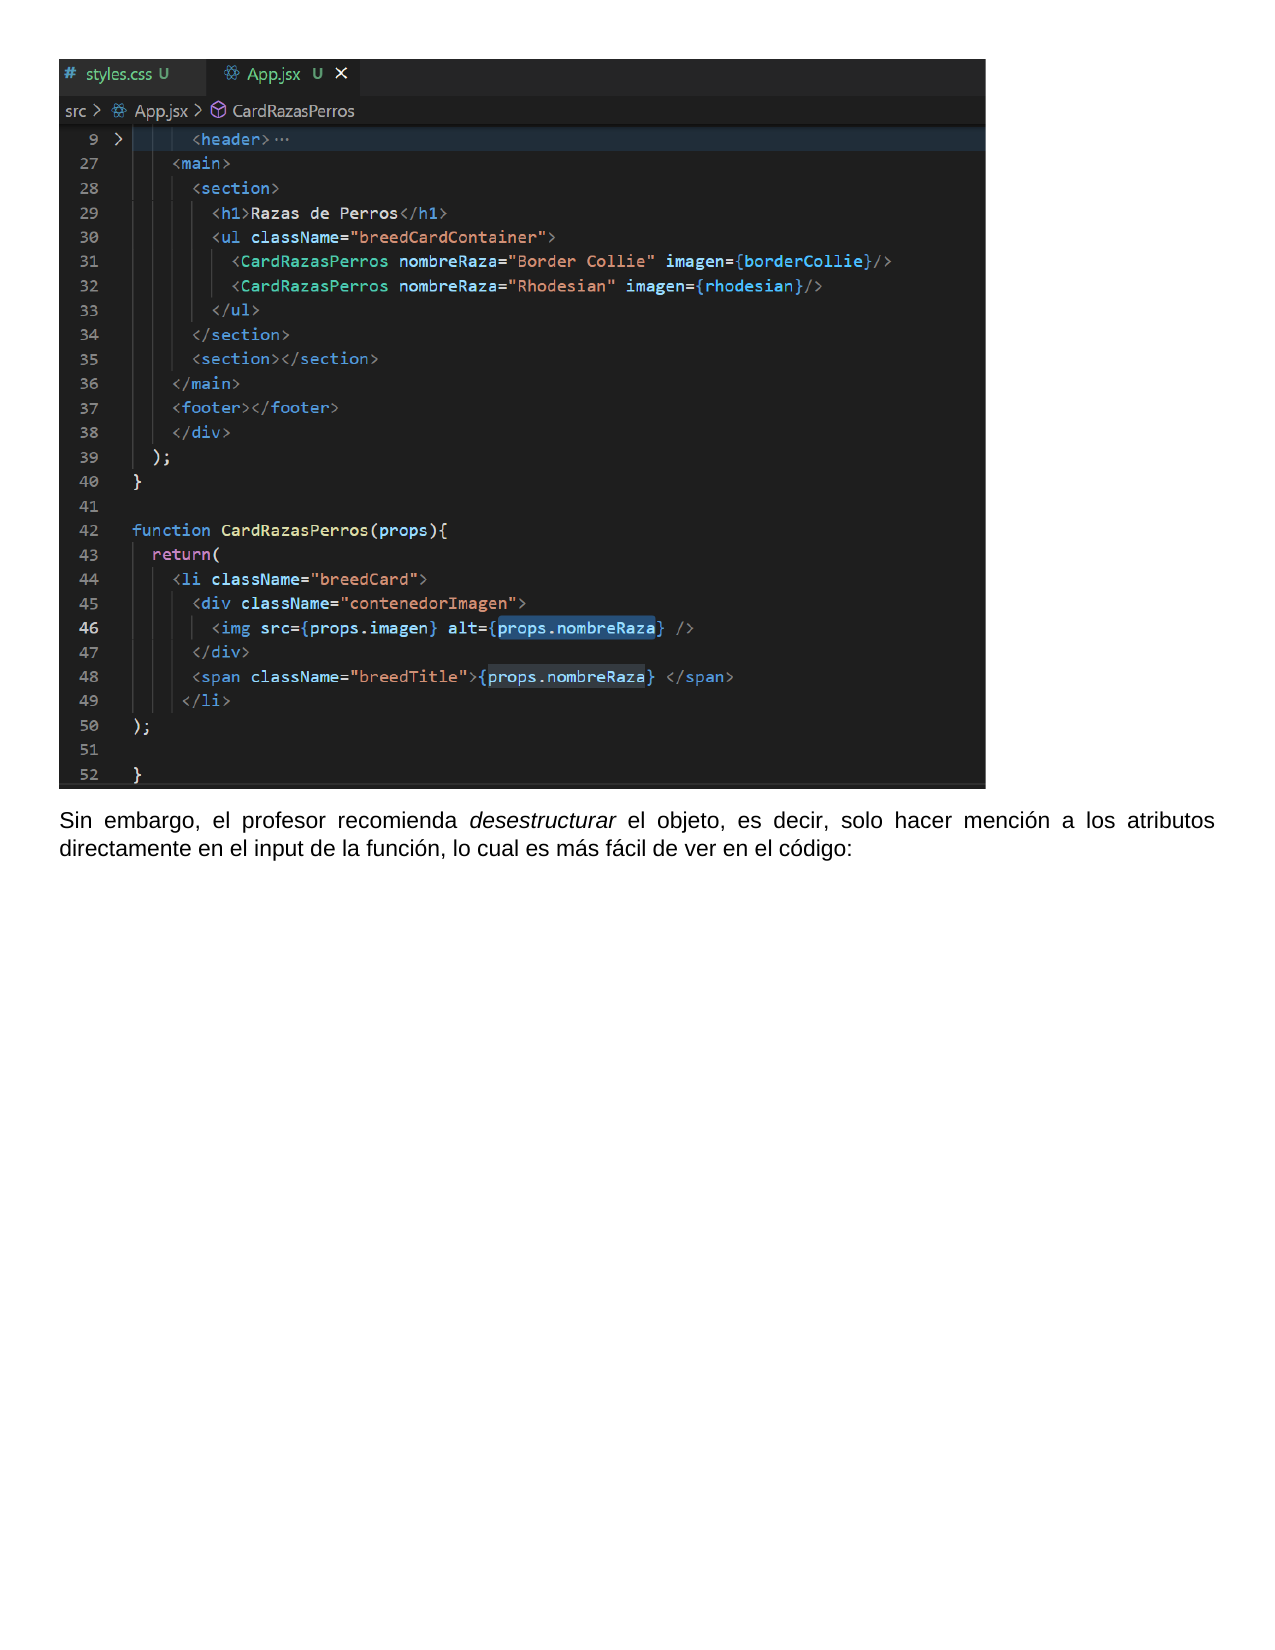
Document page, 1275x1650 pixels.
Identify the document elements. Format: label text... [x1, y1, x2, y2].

text Sin embargo, el profesor recomienda desestructurar el objeto, es decir, solo hacer mención a los atributos directamente en el input de la función, lo cual es más fácil de ver en el código: [59, 807, 1216, 862]
picture [59, 59, 986, 789]
